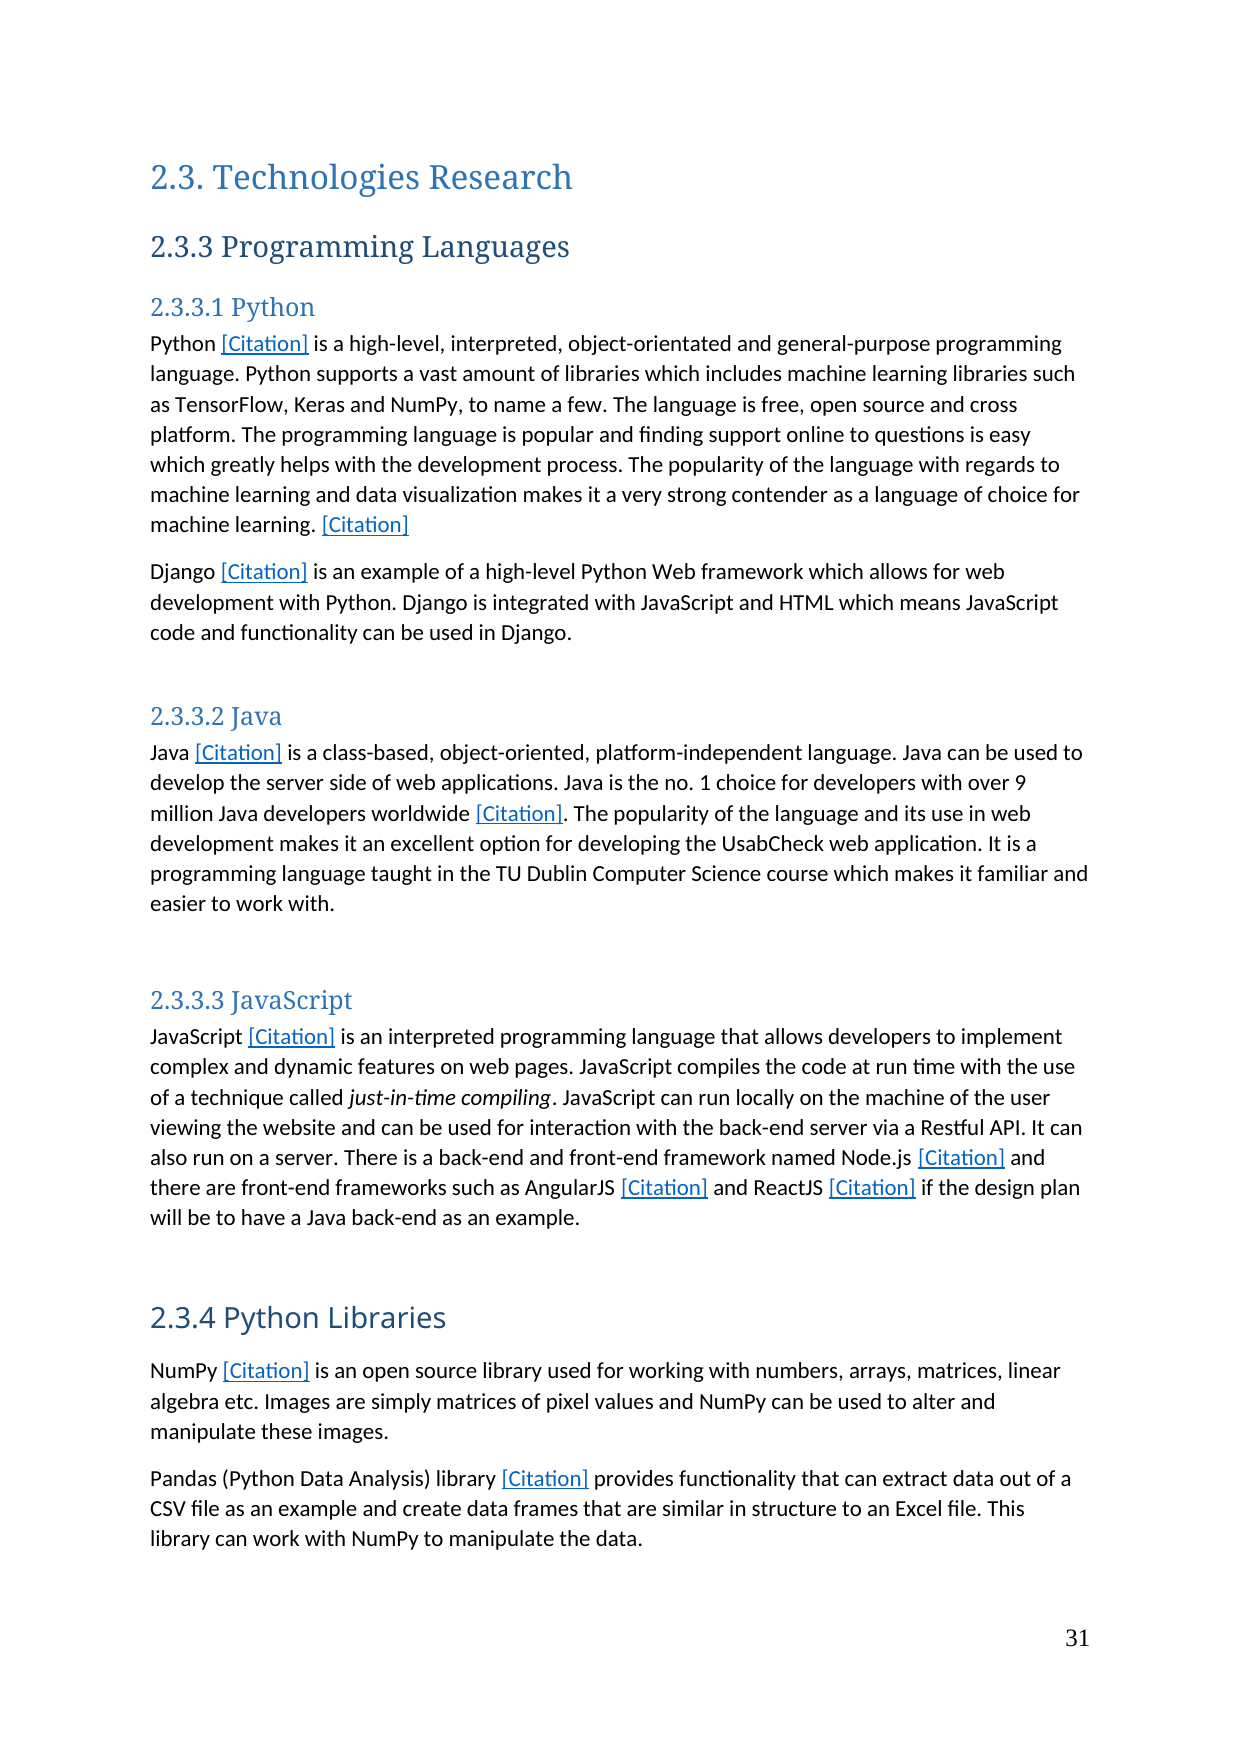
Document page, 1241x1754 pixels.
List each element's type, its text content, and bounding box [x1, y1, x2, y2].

subtitle 2.3. Technologies Research [150, 154, 1090, 199]
text JavaScript [Citation] is an interpreted programming language that allows developers to implement complex and dynamic features on web pages. JavaScript compiles the code at run time with the use of a technique called just-in-time compiling. JavaScript can run locally on the machine of the user viewing the website and can be used for interaction with the back-end server via a Restful API. It can also run on a server. There is a back-end and front-end framework named Node.js [Citation] and there are front-end frameworks such as AngularJS [Citation] and ReactJS [Citation] if the design plan will be to have a Java back-end as an example. [150, 1022, 1090, 1231]
text Pandas (Python Data Analysis) library [Citation] provides functionality that can extract data out of a CSV file as an example and create data frames that are similar in structure to an Excel file. This library can work with NumPy to manipulate the data. [150, 1464, 1090, 1552]
text Python [Citation] is a high-level, interpreted, object-orientated and general-purpose programming language. Python supports a vast amount of libraries which includes machine learning libraries such as TensorFlow, Keras and NumPy, to name a few. The language is free, open source and cross platform. The programming language is popular and finding support online to questions is easy which greatly helps with the development process. The popularity of the language with regards to machine learning and data visualization makes it a very strong contender as a language of choice for machine learning. [Citation] [150, 329, 1090, 538]
text Java [Citation] is a class-based, object-oriented, platform-independent language. Java can be used to develop the server side of web applications. Java is the no. 1 choice for developers with over 9 million Java developers worldwide [Citation]. The popularity of the language and its use in web development makes it an excellent option for developing the UsabCheck web application. It is a programming language taught in the TU Dublin Computer Science course which makes it familiar and easier to work with. [150, 738, 1090, 917]
subtitle 2.3.3.2 Java [150, 699, 1090, 733]
subtitle 2.3.3.1 Python [150, 290, 1090, 324]
text Django [Citation] is an example of a high-level Python Web framework which allows for web development with Python. Django is integrated with JavaScript and HTML which means JavaScript code and functionality can be used in Django. [150, 557, 1090, 646]
text NumPy [Citation] is an open source library used for working with numbers, arrays, matrices, linear algebra etc. Images are simply matrices of pixel values and NumPy can be used to alter and manipulate these images. [150, 1357, 1090, 1445]
subtitle 2.3.3 Programming Languages [150, 226, 1090, 266]
subtitle 2.3.3.3 JavaScript [150, 983, 1090, 1017]
subtitle 2.3.4 Python Libraries [150, 1297, 1090, 1337]
